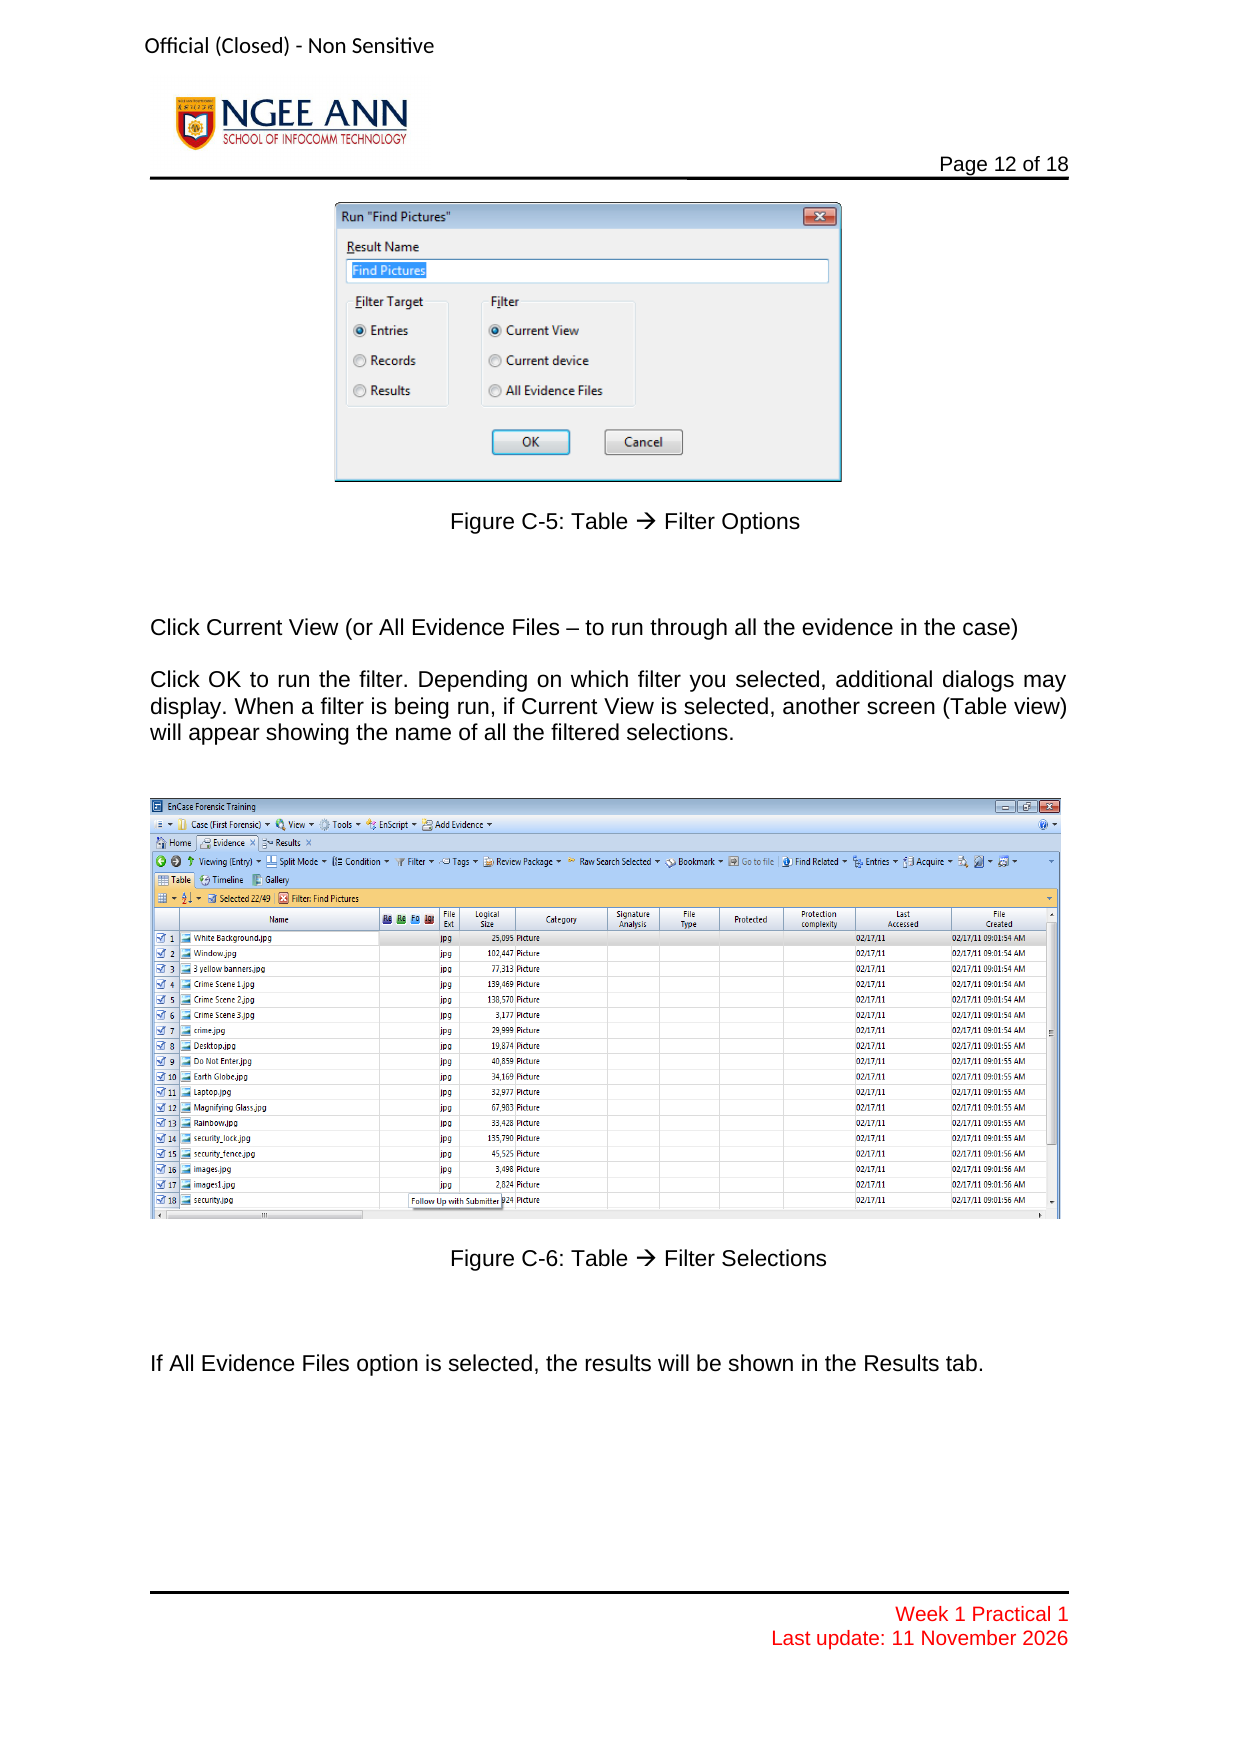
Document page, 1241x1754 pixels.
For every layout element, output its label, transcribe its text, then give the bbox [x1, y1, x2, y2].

picture [334, 202, 842, 482]
text Figure C-5: Table Filter Options [375, 508, 1068, 534]
picture [150, 75, 432, 172]
text Click Current View (or All Evidence Files – to run through all the evidence in the case) [150, 614, 1068, 640]
text Figure C-6: Table Filter Selections [375, 1245, 1068, 1271]
text Click OK to run the filter. Depending on which filter you selected, additional dialogs may display. When a filter is being run, if Current View is selected, another screen (Table view) will appear showing the name of all the filtered selections. [150, 666, 1068, 745]
picture [150, 798, 1061, 1219]
text If All Evidence Files option is selected, the results will be shown in the Results tab. [150, 1350, 1068, 1377]
